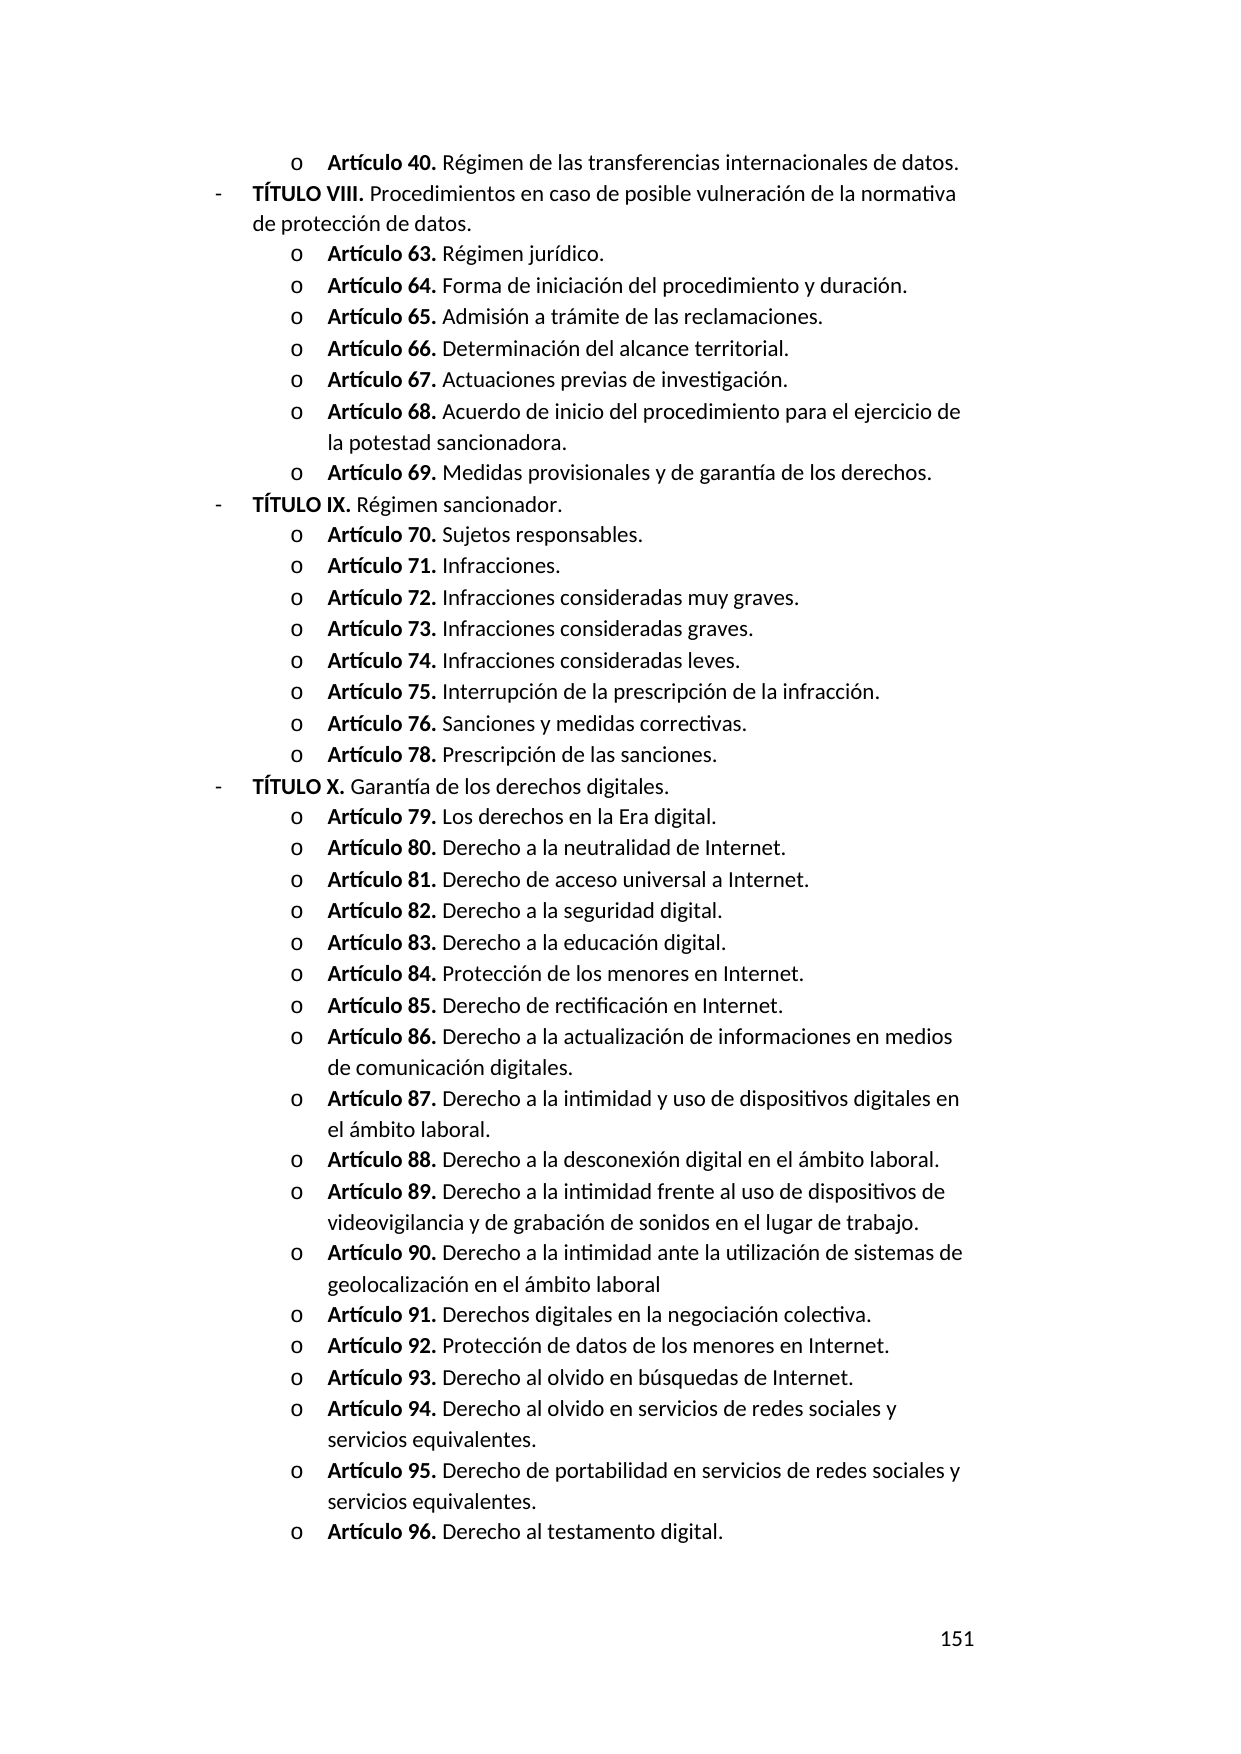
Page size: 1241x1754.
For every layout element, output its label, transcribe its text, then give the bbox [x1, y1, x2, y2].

list Artículo 83. Derecho a la educación digital. [290, 928, 974, 957]
list Artículo 73. Infracciones consideradas graves. [290, 614, 974, 644]
list Artículo 84. Protección de los menores en Internet. [290, 959, 974, 988]
list Artículo 88. Derecho a la desconexión digital en el ámbito laboral. [290, 1145, 974, 1174]
list Artículo 81. Derecho de acceso universal a Internet. [290, 865, 974, 894]
list Artículo 90. Derecho a la intimidad ante la utilización de sistemas de geolocalización en el ámbito laboral [290, 1238, 974, 1298]
list Artículo 65. Admisión a trámite de las reclamaciones. [290, 302, 974, 332]
list Artículo 64. Forma de iniciación del procedimiento y duración. [290, 271, 974, 300]
list Artículo 79. Los derechos en la Era digital. [290, 802, 974, 831]
list Artículo 89. Derecho a la intimidad frente al uso de dispositivos de videovigilancia y de grabación de sonidos en el lugar de trabajo. [290, 1177, 974, 1236]
list Artículo 67. Actuaciones previas de investigación. [290, 365, 974, 394]
list TÍTULO X. Garantía de los derechos digitales. [215, 772, 974, 800]
list Artículo 68. Acuerdo de inicio del procedimiento para el ejercicio de la potestad sancionadora. [290, 397, 974, 456]
list Artículo 40. Régimen de las transferencias internacionales de datos. [290, 148, 974, 177]
list Artículo 87. Derecho a la intimidad y uso de dispositivos digitales en el ámbito laboral. [290, 1084, 974, 1143]
list Artículo 63. Régimen jurídico. [290, 239, 974, 269]
list Artículo 91. Derechos digitales en la negociación colectiva. [290, 1300, 974, 1329]
list Artículo 75. Interrupción de la prescripción de la infracción. [290, 677, 974, 707]
list Artículo 96. Derecho al testamento digital. [290, 1517, 974, 1547]
list Artículo 80. Derecho a la neutralidad de Internet. [290, 833, 974, 863]
list Artículo 85. Derecho de rectificación en Internet. [290, 991, 974, 1020]
list Artículo 92. Protección de datos de los menores en Internet. [290, 1331, 974, 1361]
list Artículo 93. Derecho al olvido en búsquedas de Internet. [290, 1363, 974, 1392]
list Artículo 71. Infracciones. [290, 552, 974, 581]
list Artículo 69. Medidas provisionales y de garantía de los derechos. [290, 458, 974, 488]
list Artículo 74. Infracciones consideradas leves. [290, 646, 974, 675]
list Artículo 76. Sanciones y medidas correctivas. [290, 709, 974, 738]
list TÍTULO VIII. Procedimientos en caso de posible vulneración de la normativa de protección de datos. [215, 179, 974, 237]
list Artículo 94. Derecho al olvido en servicios de redes sociales y servicios equivalentes. [290, 1394, 974, 1454]
list Artículo 72. Infracciones consideradas muy graves. [290, 583, 974, 612]
list TÍTULO IX. Régimen sancionador. [215, 490, 974, 518]
list Artículo 66. Determinación del alcance territorial. [290, 334, 974, 363]
list Artículo 82. Derecho a la seguridad digital. [290, 896, 974, 926]
list Artículo 86. Derecho a la actualización de informaciones en medios de comunicación digitales. [290, 1022, 974, 1082]
list Artículo 95. Derecho de portabilidad en servicios de redes sociales y servicios equivalentes. [290, 1456, 974, 1515]
list Artículo 78. Prescripción de las sanciones. [290, 740, 974, 769]
list Artículo 70. Sujetos responsables. [290, 520, 974, 549]
